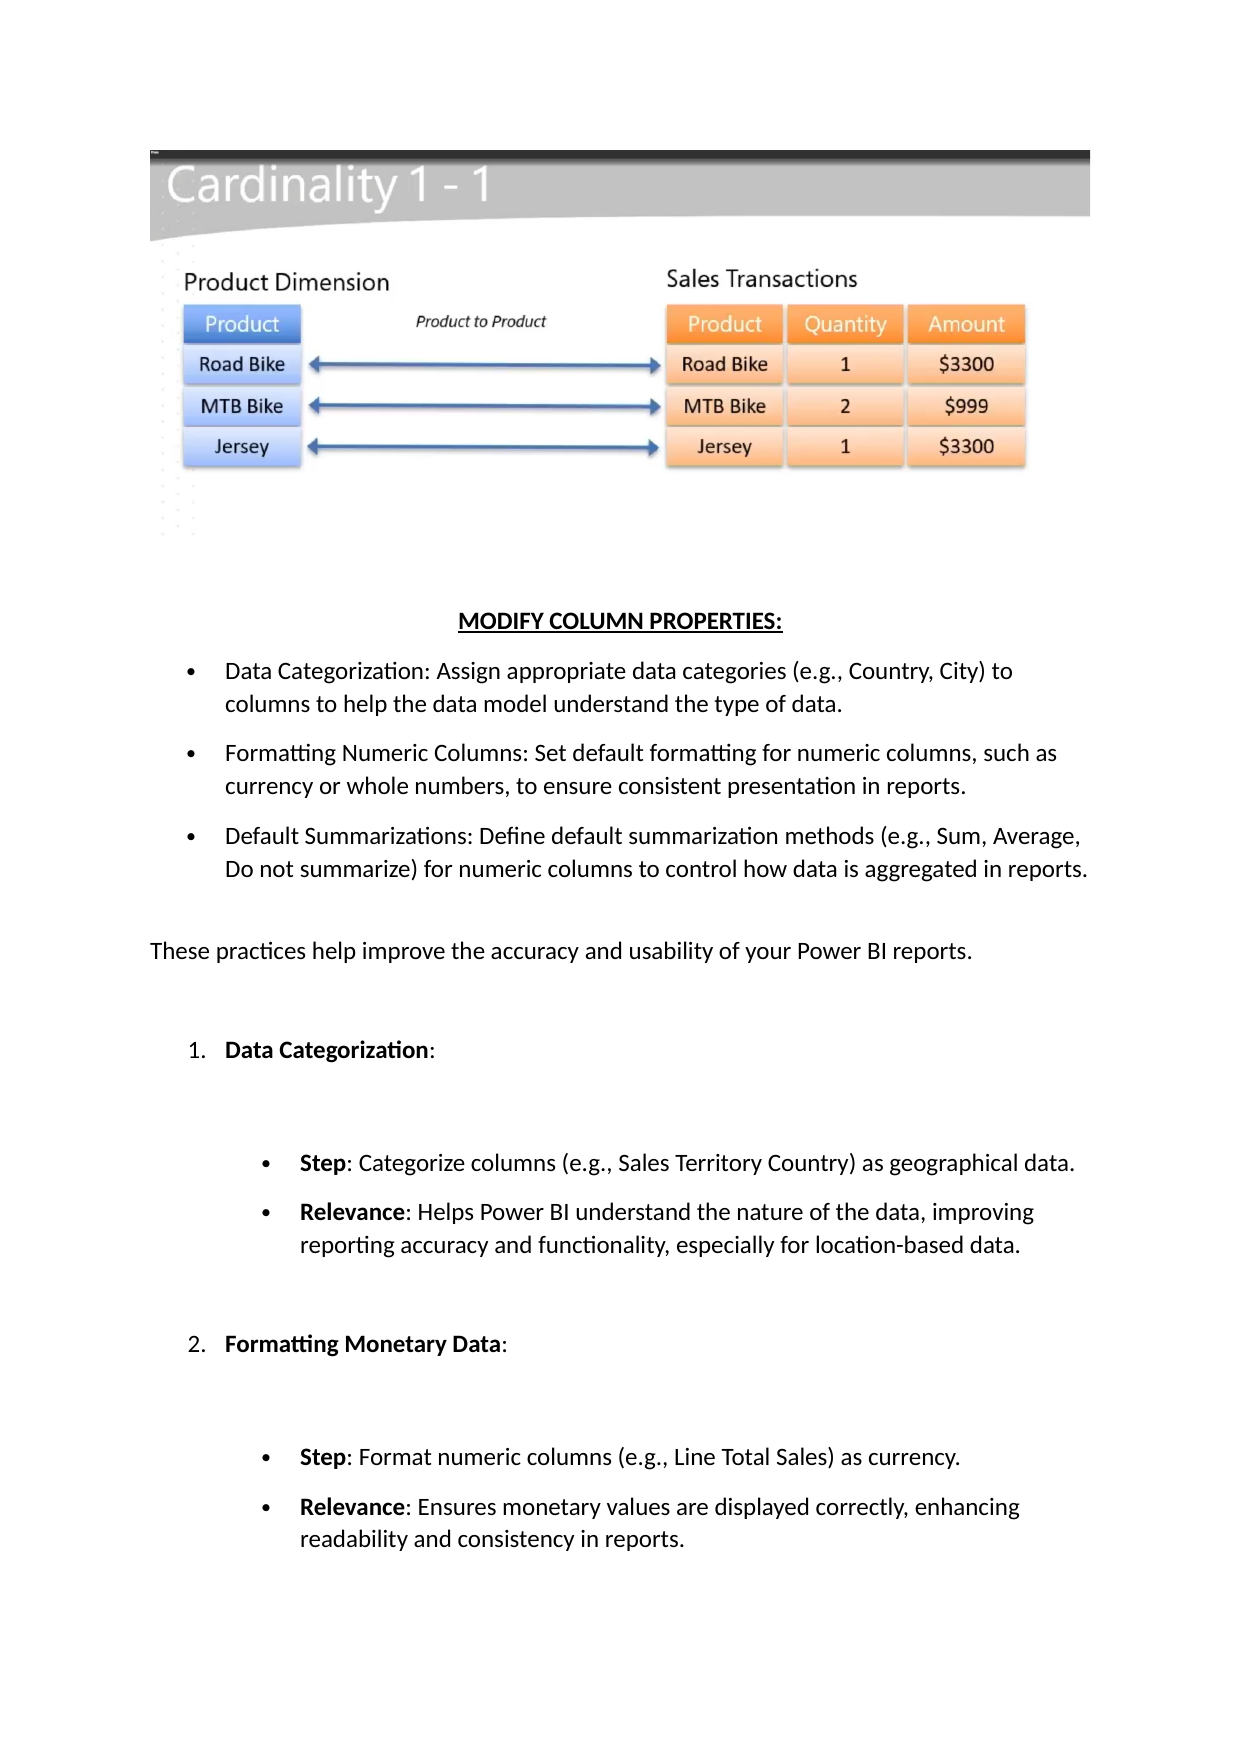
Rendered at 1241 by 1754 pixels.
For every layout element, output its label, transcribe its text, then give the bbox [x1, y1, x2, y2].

list Formatting Numeric Columns: Set default formatting for numeric columns, such as currency or whole numbers, to ensure consistent presentation in reports. [187, 737, 1090, 801]
list Data Categorization: [187, 1034, 1090, 1128]
list Relevance: Ensures monetary values are displayed correctly, enhancing readability and consistency in reports. [262, 1491, 1090, 1554]
picture [150, 150, 1091, 537]
list Formatting Monetary Data: [187, 1329, 1090, 1422]
list Relevance: Helps Power BI understand the nature of the data, improving reporting accuracy and functionality, especially for location-based data. [262, 1197, 1090, 1260]
text These practices help improve the accuracy and usability of your Power BI reports. [150, 902, 1090, 966]
text MODIFY COLUMN PROPERTIES: [150, 605, 1090, 636]
list Data Categorization: Assign appropriate data categories (e.g., Country, City) to columns to help the data model understand the type of data. [187, 655, 1090, 718]
list Default Summarizations: Define default summarization methods (e.g., Sum, Average, Do not summarize) for numeric columns to control how data is aggregated in reports. [187, 820, 1090, 883]
list Step: Categorize columns (e.g., Sales Territory Country) as geographical data. [262, 1147, 1090, 1177]
list Step: Format numeric columns (e.g., Line Total Sales) as currency. [262, 1441, 1090, 1472]
